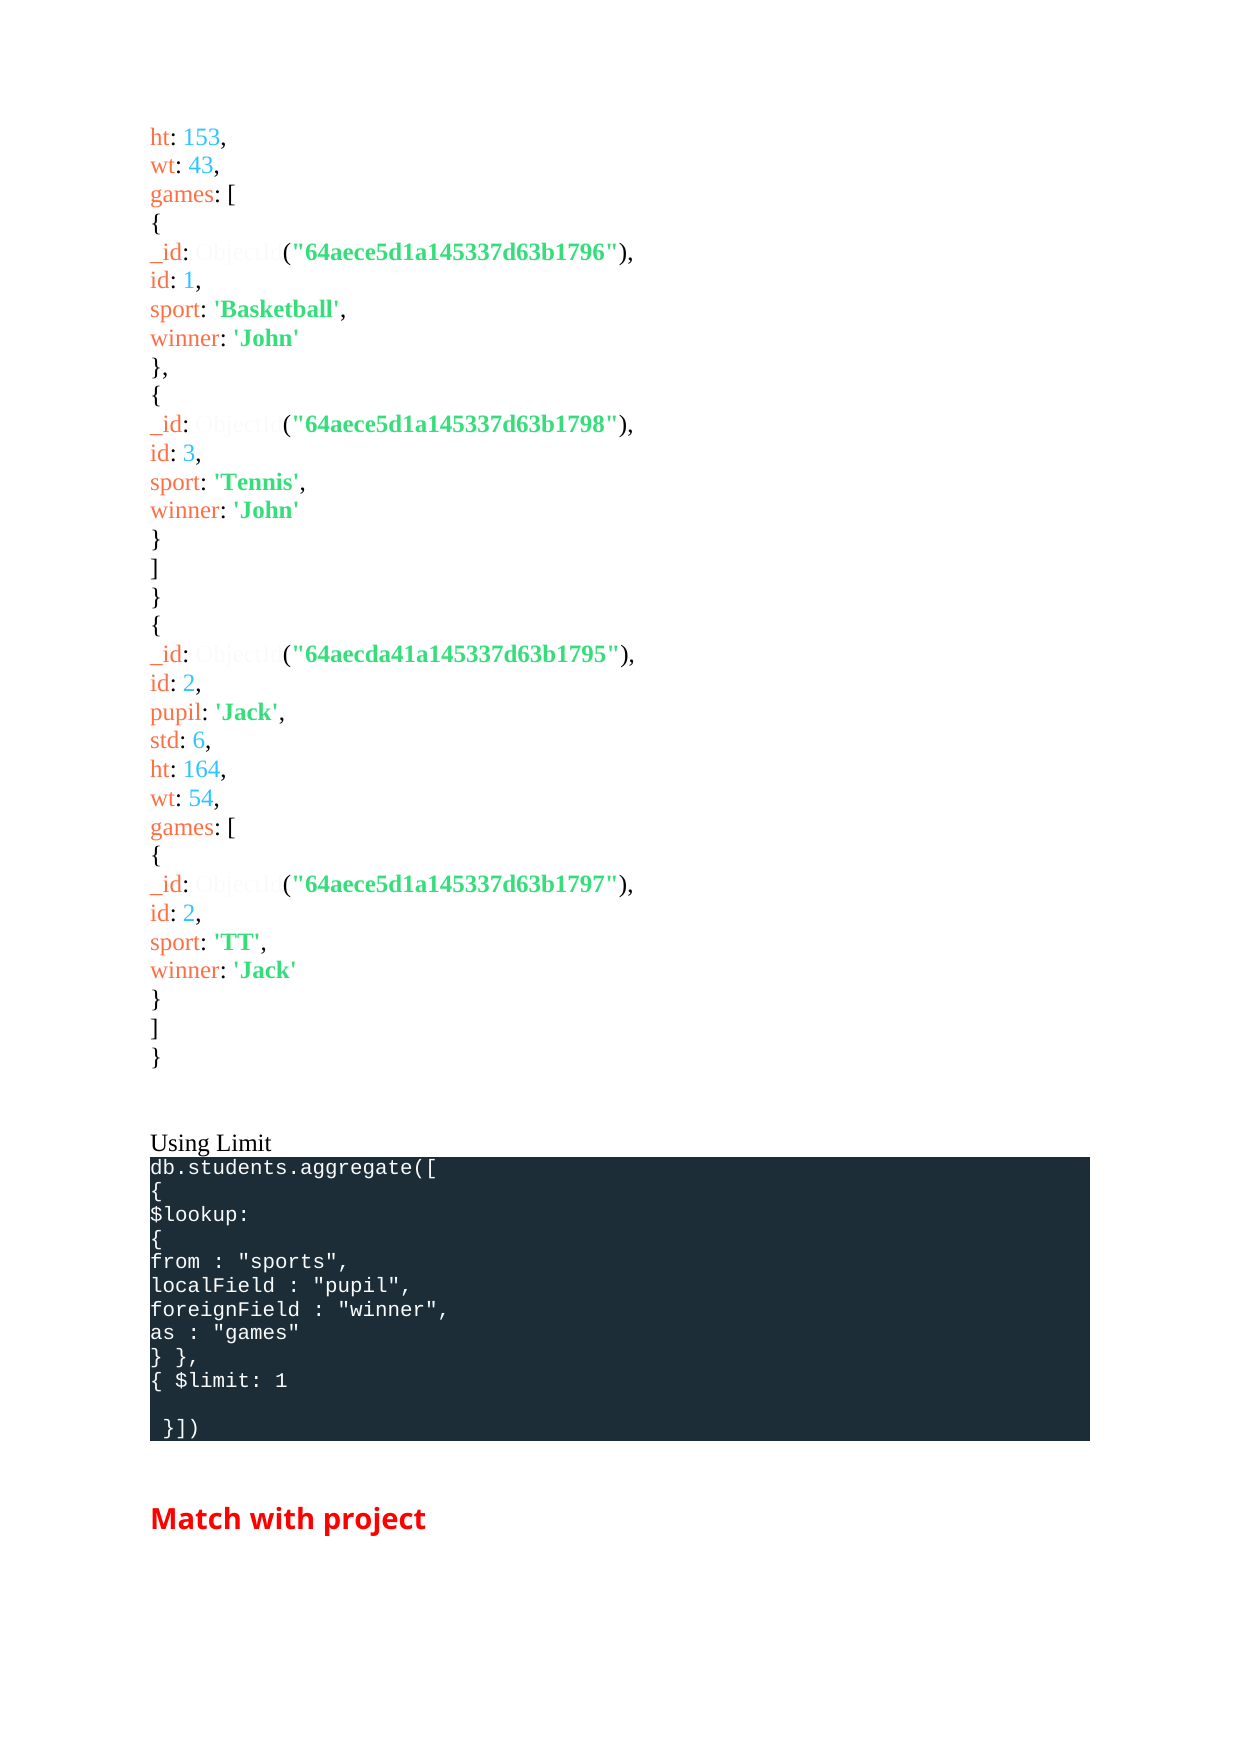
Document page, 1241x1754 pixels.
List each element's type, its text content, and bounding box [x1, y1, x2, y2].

text id: 1, [150, 266, 1090, 294]
text } [150, 524, 1090, 553]
text { $limit: 1 [150, 1370, 1090, 1393]
text wt: 54, [150, 783, 1090, 812]
text { [150, 208, 1090, 237]
text sport: 'TT', [150, 927, 1090, 956]
text ] [150, 1013, 1090, 1042]
text ] [150, 553, 1090, 582]
text pupil: 'Jack', [150, 697, 1090, 726]
text { [150, 1228, 1090, 1251]
text { [150, 841, 1090, 869]
text id: 2, [150, 898, 1090, 927]
text } [150, 984, 1090, 1013]
text id: 2, [150, 668, 1090, 697]
text _id: ObjectId("64aece5d1a145337d63b1796"), [150, 237, 1090, 266]
text Using Limit [150, 1128, 1090, 1157]
text _id: ObjectId("64aece5d1a145337d63b1798"), [150, 409, 1090, 438]
text games: [ [150, 179, 1090, 208]
text wt: 43, [150, 151, 1090, 179]
text std: 6, [150, 726, 1090, 754]
text ht: 153, [150, 122, 1090, 151]
text sport: 'Basketball', [150, 294, 1090, 323]
text } [150, 582, 1090, 611]
text _id: ObjectId("64aece5d1a145337d63b1797"), [150, 869, 1090, 898]
text }]) [150, 1417, 1090, 1441]
text id: 3, [150, 438, 1090, 467]
text as : "games" [150, 1322, 1090, 1346]
text ht: 164, [150, 754, 1090, 783]
text } [150, 1042, 1090, 1071]
text winner: 'John' [150, 323, 1090, 352]
text { [150, 1181, 1090, 1204]
text _id: ObjectId("64aecda41a145337d63b1795"), [150, 639, 1090, 668]
text }, [150, 352, 1090, 381]
text games: [ [150, 812, 1090, 841]
text Match with project [150, 1498, 1090, 1538]
text foreignField : "winner", [150, 1299, 1090, 1322]
text $lookup: [150, 1204, 1090, 1228]
text } }, [150, 1346, 1090, 1370]
text { [150, 611, 1090, 639]
text winner: 'John' [150, 496, 1090, 524]
text winner: 'Jack' [150, 956, 1090, 984]
text { [150, 381, 1090, 409]
text localField : "pupil", [150, 1275, 1090, 1299]
text from : "sports", [150, 1251, 1090, 1275]
text db.students.aggregate([ [150, 1157, 1090, 1181]
text sport: 'Tennis', [150, 467, 1090, 496]
